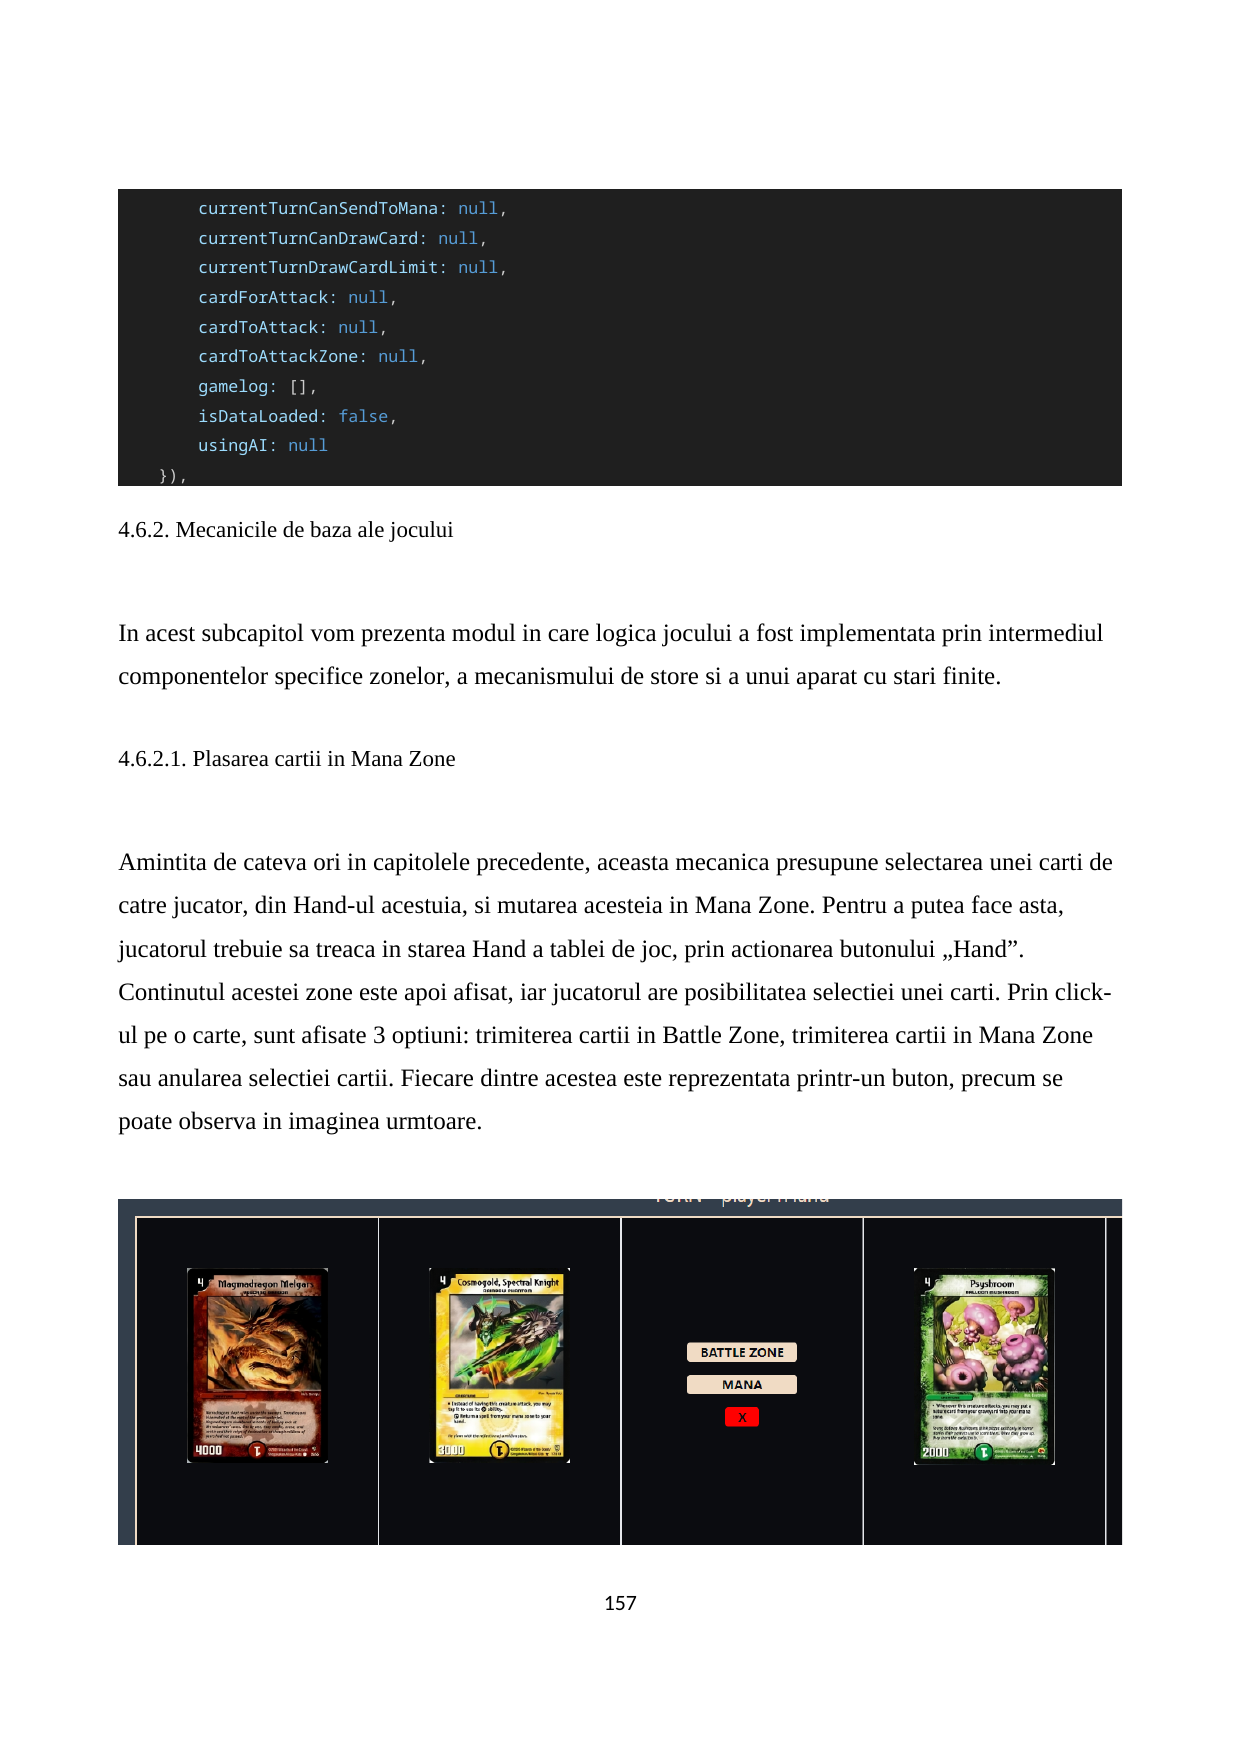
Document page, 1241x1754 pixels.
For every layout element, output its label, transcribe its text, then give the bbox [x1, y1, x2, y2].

text currentTurnDrawCardLimit: null, [118, 249, 1122, 279]
text }), [118, 457, 1122, 486]
text gamelog: [], [118, 368, 1122, 397]
picture [118, 1199, 1123, 1545]
text cardToAttack: null, [118, 308, 1122, 338]
text usingAI: null [118, 427, 1122, 457]
text 4.6.2. Mecanicile de baza ale jocului [118, 516, 1122, 542]
text currentTurnCanDrawCard: null, [118, 219, 1122, 249]
text cardToAttackZone: null, [118, 338, 1122, 368]
text 4.6.2.1. Plasarea cartii in Mana Zone [118, 746, 1122, 772]
text Amintita de cateva ori in capitolele precedente, aceasta mecanica presupune selectarea unei carti de catre jucator, din Hand-ul acestuia, si mutarea acesteia in Mana Zone. Pentru a putea face asta, jucatorul trebuie sa treaca in starea Hand a tablei de joc, prin actionarea butonului „Hand”. Continutul acestei zone este apoi afisat, iar jucatorul are posibilitatea selectiei unei carti. Prin click-ul pe o carte, sunt afisate 3 optiuni: trimiterea cartii in Battle Zone, trimiterea cartii in Mana Zone sau anularea selectiei cartii. Fiecare dintre acestea este reprezentata printr-un buton, precum se poate observa in imaginea urmtoare. [118, 847, 1122, 1135]
text currentTurnCanSendToMana: null, [118, 189, 1122, 219]
text cardForAttack: null, [118, 279, 1122, 308]
text isDataLoaded: false, [118, 397, 1122, 427]
text In acest subcapitol vom prezenta modul in care logica jocului a fost implementata prin intermediul componentelor specifice zonelor, a mecanismului de store si a unui aparat cu stari finite. [118, 618, 1122, 689]
